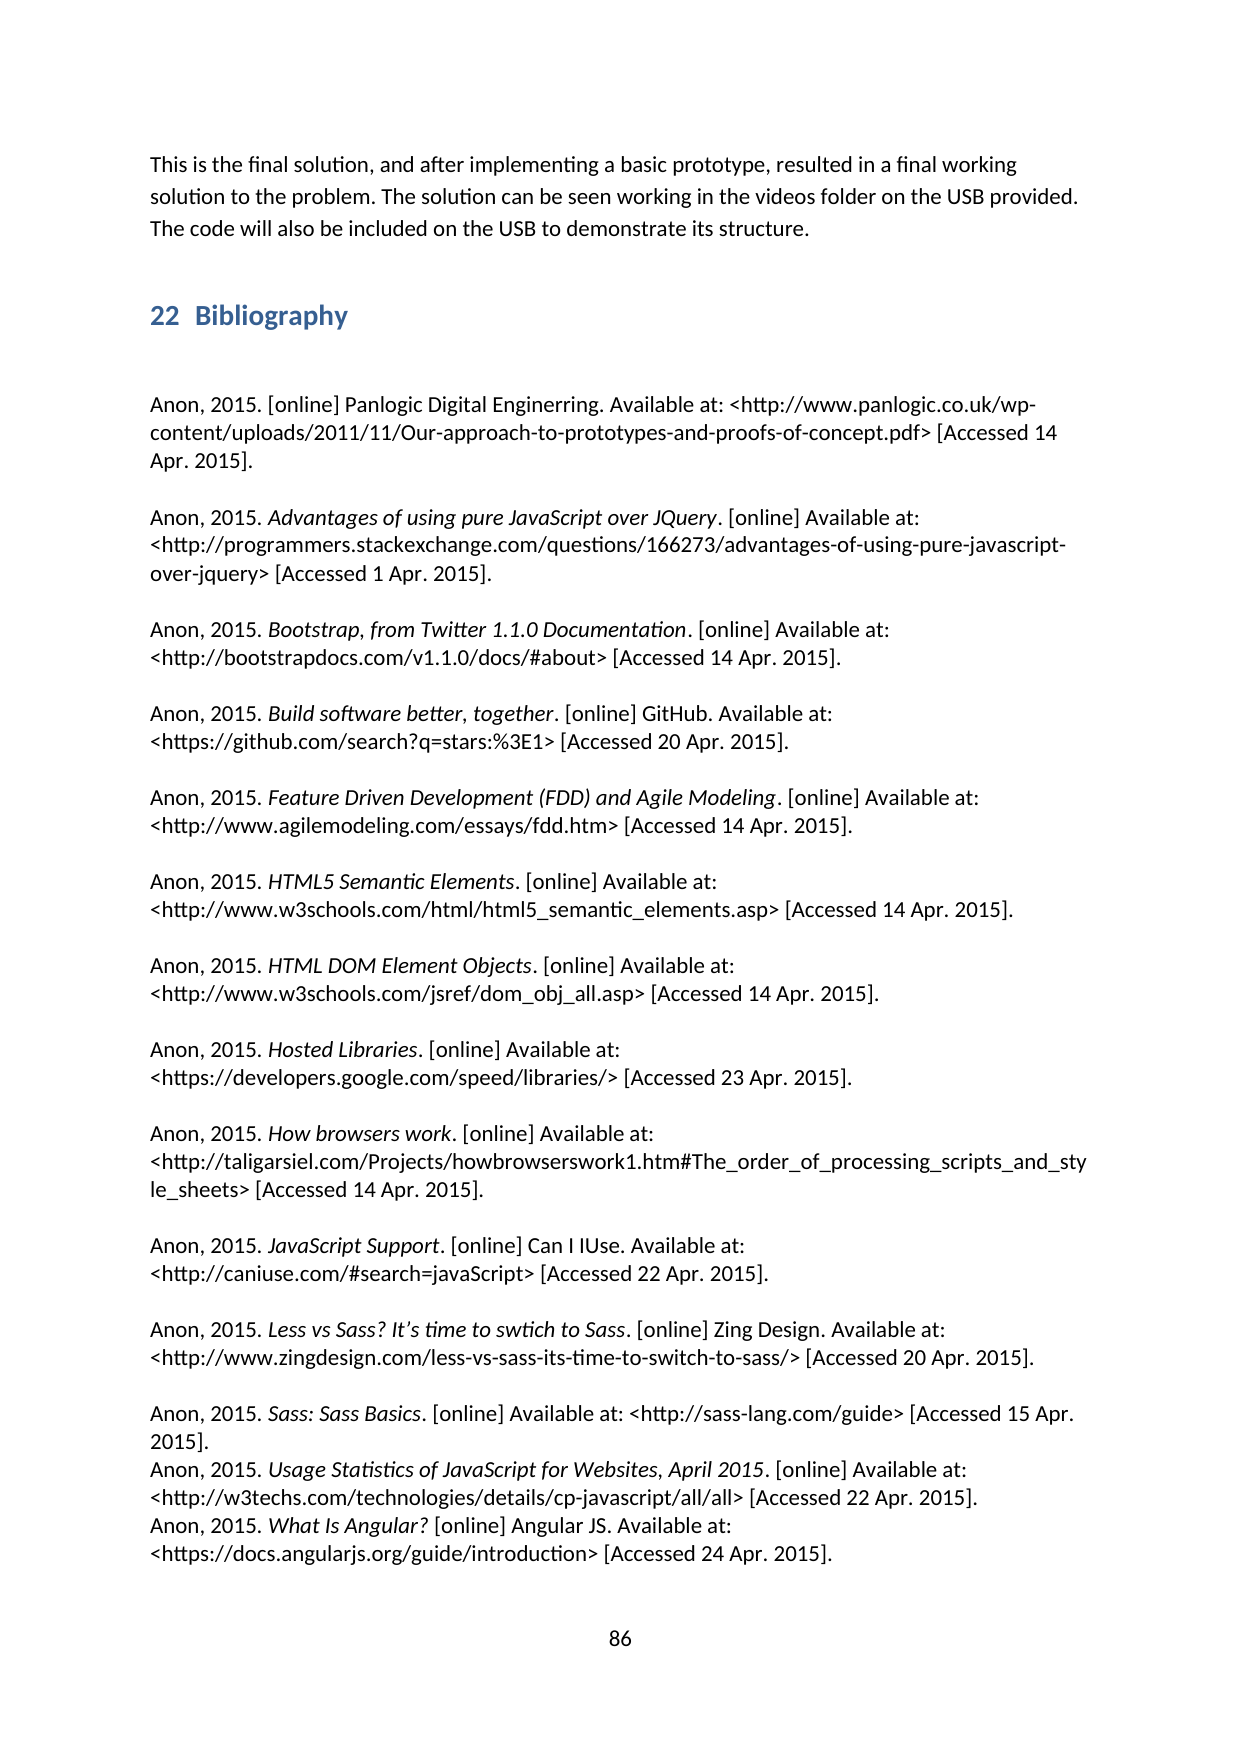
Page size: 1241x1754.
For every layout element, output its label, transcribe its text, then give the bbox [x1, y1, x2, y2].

text Anon, 2015. Bootstrap, from Twitter 1.1.0 Documentation. [online] Available at: <http://bootstrapdocs.com/v1.1.0/docs/#about> [Accessed 14 Apr. 2015]. [150, 615, 1090, 671]
text Anon, 2015. HTML DOM Element Objects. [online] Available at: <http://www.w3schools.com/jsref/dom_obj_all.asp> [Accessed 14 Apr. 2015]. [150, 951, 1090, 1007]
text Anon, 2015. HTML5 Semantic Elements. [online] Available at: <http://www.w3schools.com/html/html5_semantic_elements.asp> [Accessed 14 Apr. 2015]. [150, 867, 1090, 923]
text Anon, 2015. Sass: Sass Basics. [online] Available at: <http://sass-lang.com/guide> [Accessed 15 Apr. 2015]. [150, 1399, 1090, 1455]
text Anon, 2015. What Is Angular? [online] Angular JS. Available at: <https://docs.angularjs.org/guide/introduction> [Accessed 24 Apr. 2015]. [150, 1511, 1090, 1567]
subtitle Bibliography [150, 297, 1090, 332]
text Anon, 2015. Build software better, together. [online] GitHub. Available at: <https://github.com/search?q=stars:%3E1> [Accessed 20 Apr. 2015]. [150, 699, 1090, 755]
text This is the final solution, and after implementing a basic prototype, resulted in a final working solution to the problem. The solution can be seen working in the videos folder on the USB provided. The code will also be included on the USB to demonstrate its structure. [150, 150, 1090, 242]
text Anon, 2015. How browsers work. [online] Available at: <http://taligarsiel.com/Projects/howbrowserswork1.htm#The_order_of_processing_scripts_and_style_sheets> [Accessed 14 Apr. 2015]. [150, 1119, 1090, 1203]
text Anon, 2015. Less vs Sass? It’s time to swtich to Sass. [online] Zing Design. Available at: <http://www.zingdesign.com/less-vs-sass-its-time-to-switch-to-sass/> [Accessed 20 Apr. 2015]. [150, 1315, 1090, 1371]
text Anon, 2015. Usage Statistics of JavaScript for Websites, April 2015. [online] Available at: <http://w3techs.com/technologies/details/cp-javascript/all/all> [Accessed 22 Apr. 2015]. [150, 1455, 1090, 1511]
text Anon, 2015. [online] Panlogic Digital Enginerring. Available at: <http://www.panlogic.co.uk/wp-content/uploads/2011/11/Our-approach-to-prototypes-and-proofs-of-concept.pdf> [Accessed 14 Apr. 2015]. [150, 391, 1090, 474]
text Anon, 2015. Advantages of using pure JavaScript over JQuery. [online] Available at: <http://programmers.stackexchange.com/questions/166273/advantages-of-using-pure-javascript-over-jquery> [Accessed 1 Apr. 2015]. [150, 503, 1090, 587]
text Anon, 2015. JavaScript Support. [online] Can I IUse. Available at: <http://caniuse.com/#search=javaScript> [Accessed 22 Apr. 2015]. [150, 1231, 1090, 1287]
text Anon, 2015. Feature Driven Development (FDD) and Agile Modeling. [online] Available at: <http://www.agilemodeling.com/essays/fdd.htm> [Accessed 14 Apr. 2015]. [150, 783, 1090, 839]
text Anon, 2015. Hosted Libraries. [online] Available at: <https://developers.google.com/speed/libraries/> [Accessed 23 Apr. 2015]. [150, 1035, 1090, 1091]
